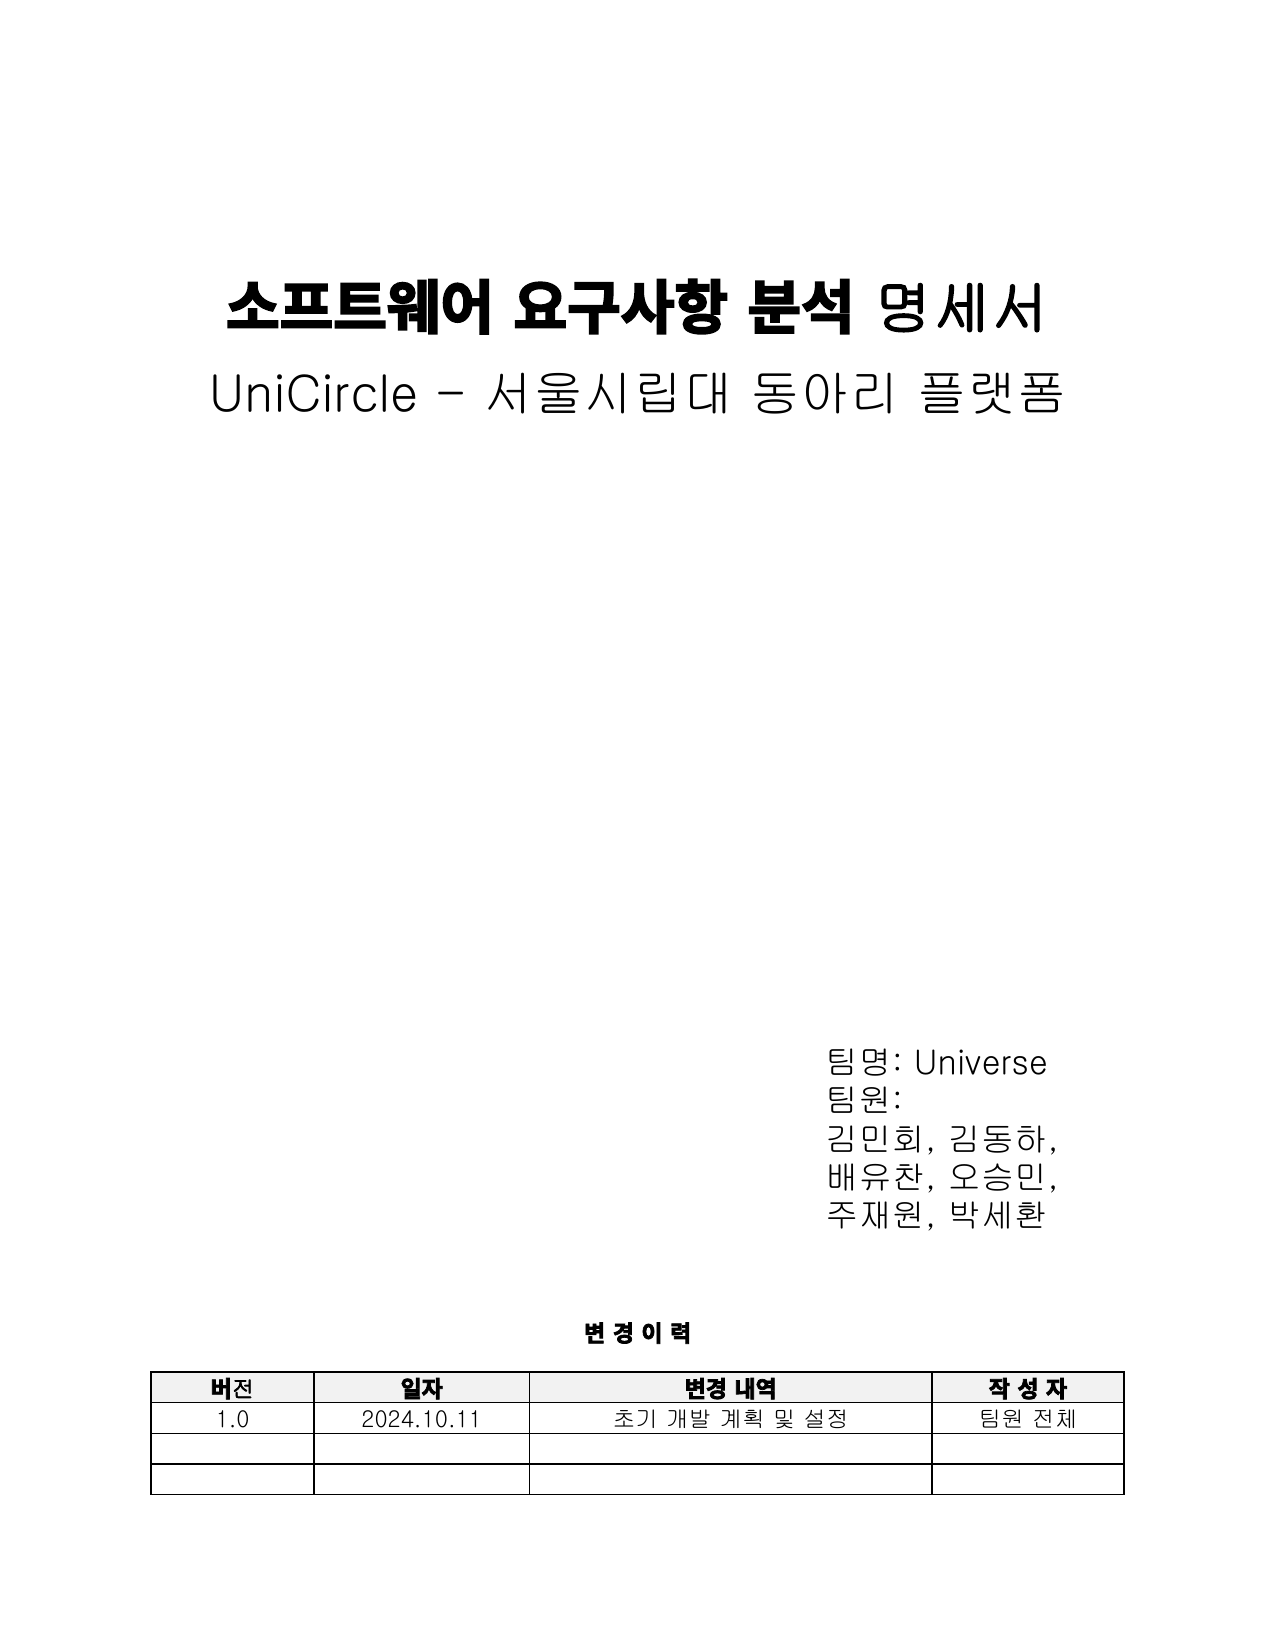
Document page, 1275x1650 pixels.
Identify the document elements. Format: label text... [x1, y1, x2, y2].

table_cell 초기 개발 계획 및 설정 [530, 1403, 931, 1432]
text UniCircle - 서울시립대 동아리 플랫폼 [150, 361, 1125, 418]
text 팀명: Universe [750, 1041, 1125, 1079]
table_cell [152, 1465, 313, 1494]
table_cell [530, 1465, 931, 1494]
text 김민회, 김동하, [750, 1117, 1125, 1156]
table_cell 2024.10.11 [315, 1403, 529, 1432]
table_header 버전 [152, 1373, 313, 1402]
table_header 변경 내역 [530, 1373, 931, 1402]
table_cell [530, 1434, 931, 1463]
table_header 일자 [315, 1373, 529, 1402]
table_cell 팀원 전체 [933, 1403, 1123, 1432]
table_header 작 성 자 [933, 1373, 1123, 1402]
table_cell [315, 1434, 529, 1463]
text 팀원: [750, 1079, 1125, 1117]
table_cell [152, 1434, 313, 1463]
table_cell [315, 1465, 529, 1494]
text 주재원, 박세환 [750, 1194, 1125, 1232]
text 변 경 이 력 [150, 1318, 1125, 1345]
table_cell [933, 1434, 1123, 1463]
text 소프트웨어 요구사항 분석 명세서 [150, 270, 1125, 337]
table_cell 1.0 [152, 1403, 313, 1432]
table_cell [933, 1465, 1123, 1494]
text 배유찬, 오승민, [750, 1156, 1125, 1194]
